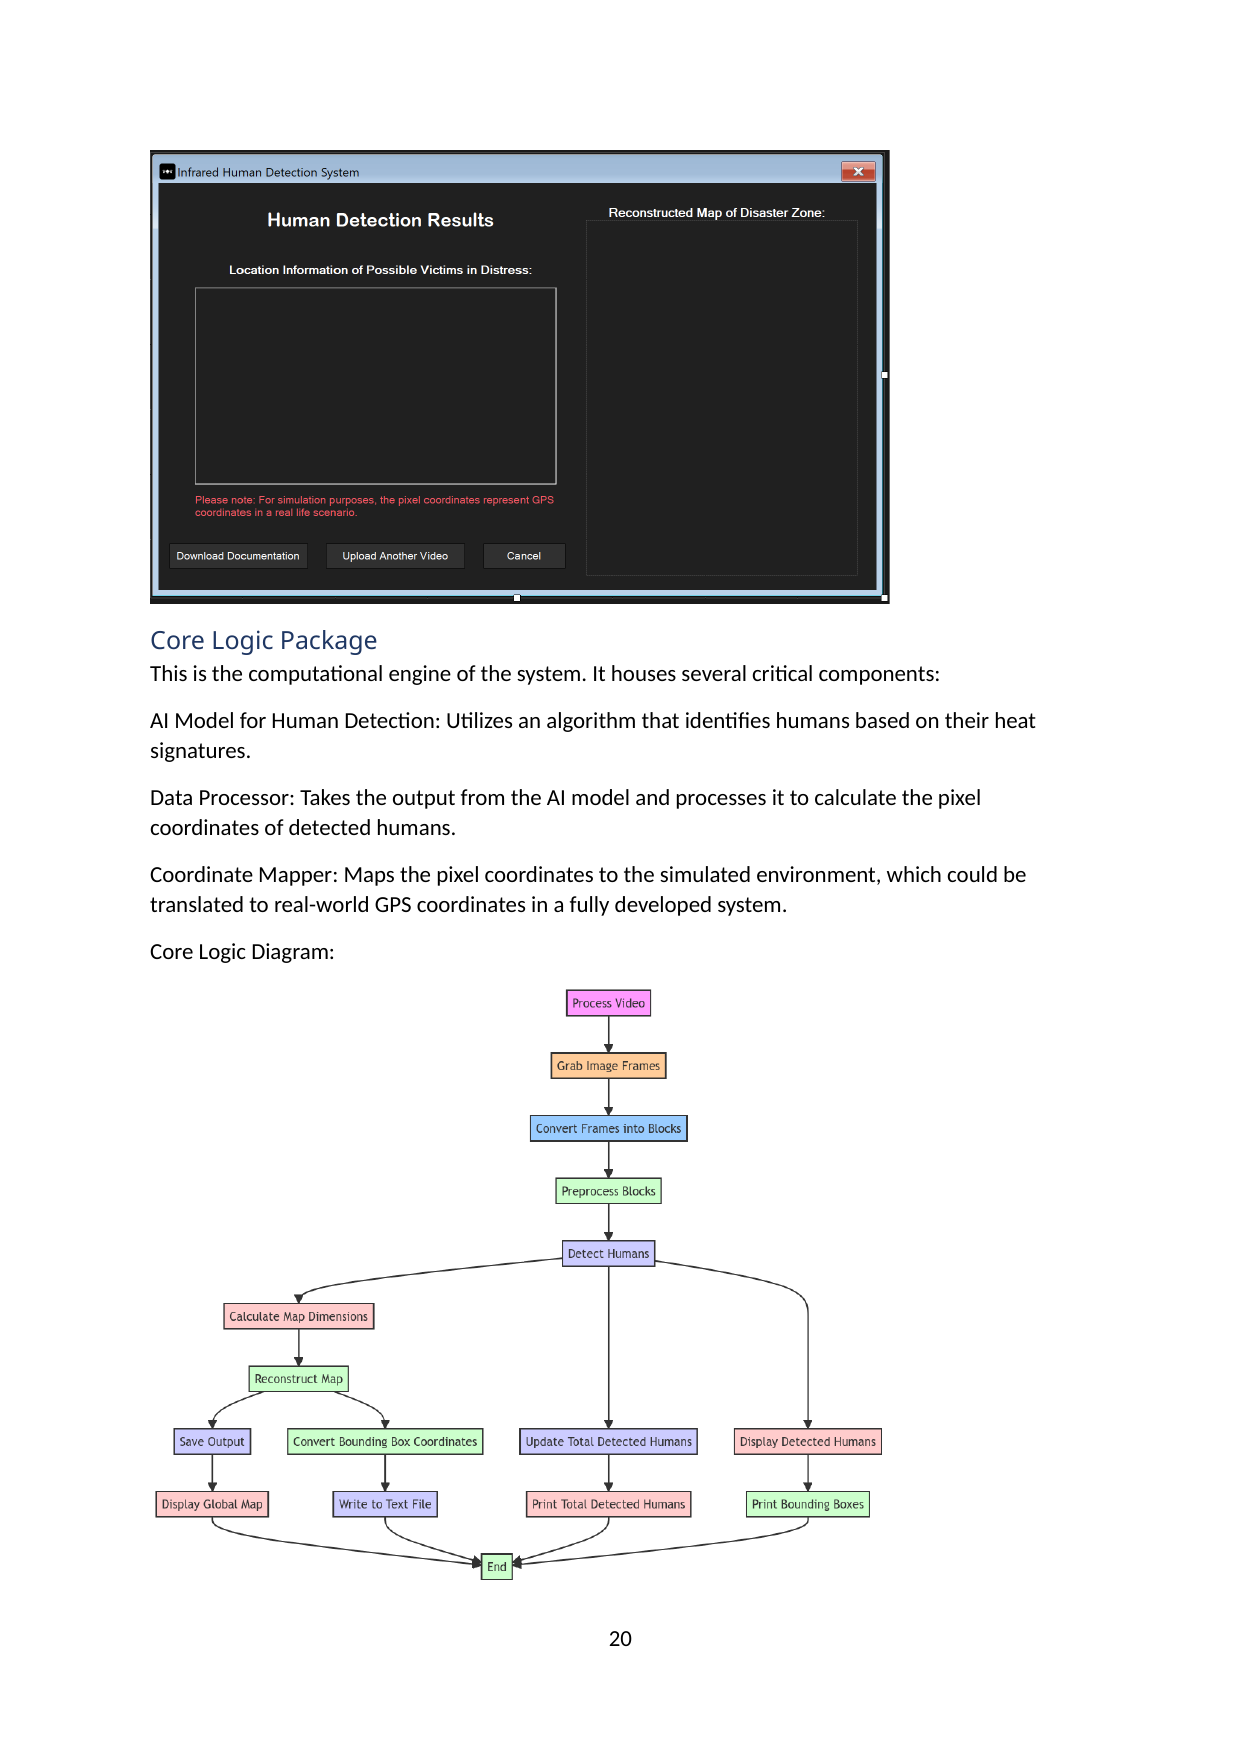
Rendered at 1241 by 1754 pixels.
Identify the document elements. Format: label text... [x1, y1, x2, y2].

text Coordinate Mapper: Maps the pixel coordinates to the simulated environment, which could be translated to real-world GPS coordinates in a fully developed system. [150, 860, 1090, 919]
text Core Logic Diagram: [150, 937, 1090, 966]
picture [150, 150, 890, 604]
text AI Model for Human Detection: Utilizes an algorithm that identifies humans based on their heat signatures. [150, 706, 1090, 764]
picture [150, 984, 887, 1585]
subtitle Core Logic Package [150, 623, 1090, 657]
text This is the computational engine of the system. It houses several critical components: [150, 659, 1090, 687]
text Data Processor: Takes the output from the AI model and processes it to calculate the pixel coordinates of detected humans. [150, 783, 1090, 842]
